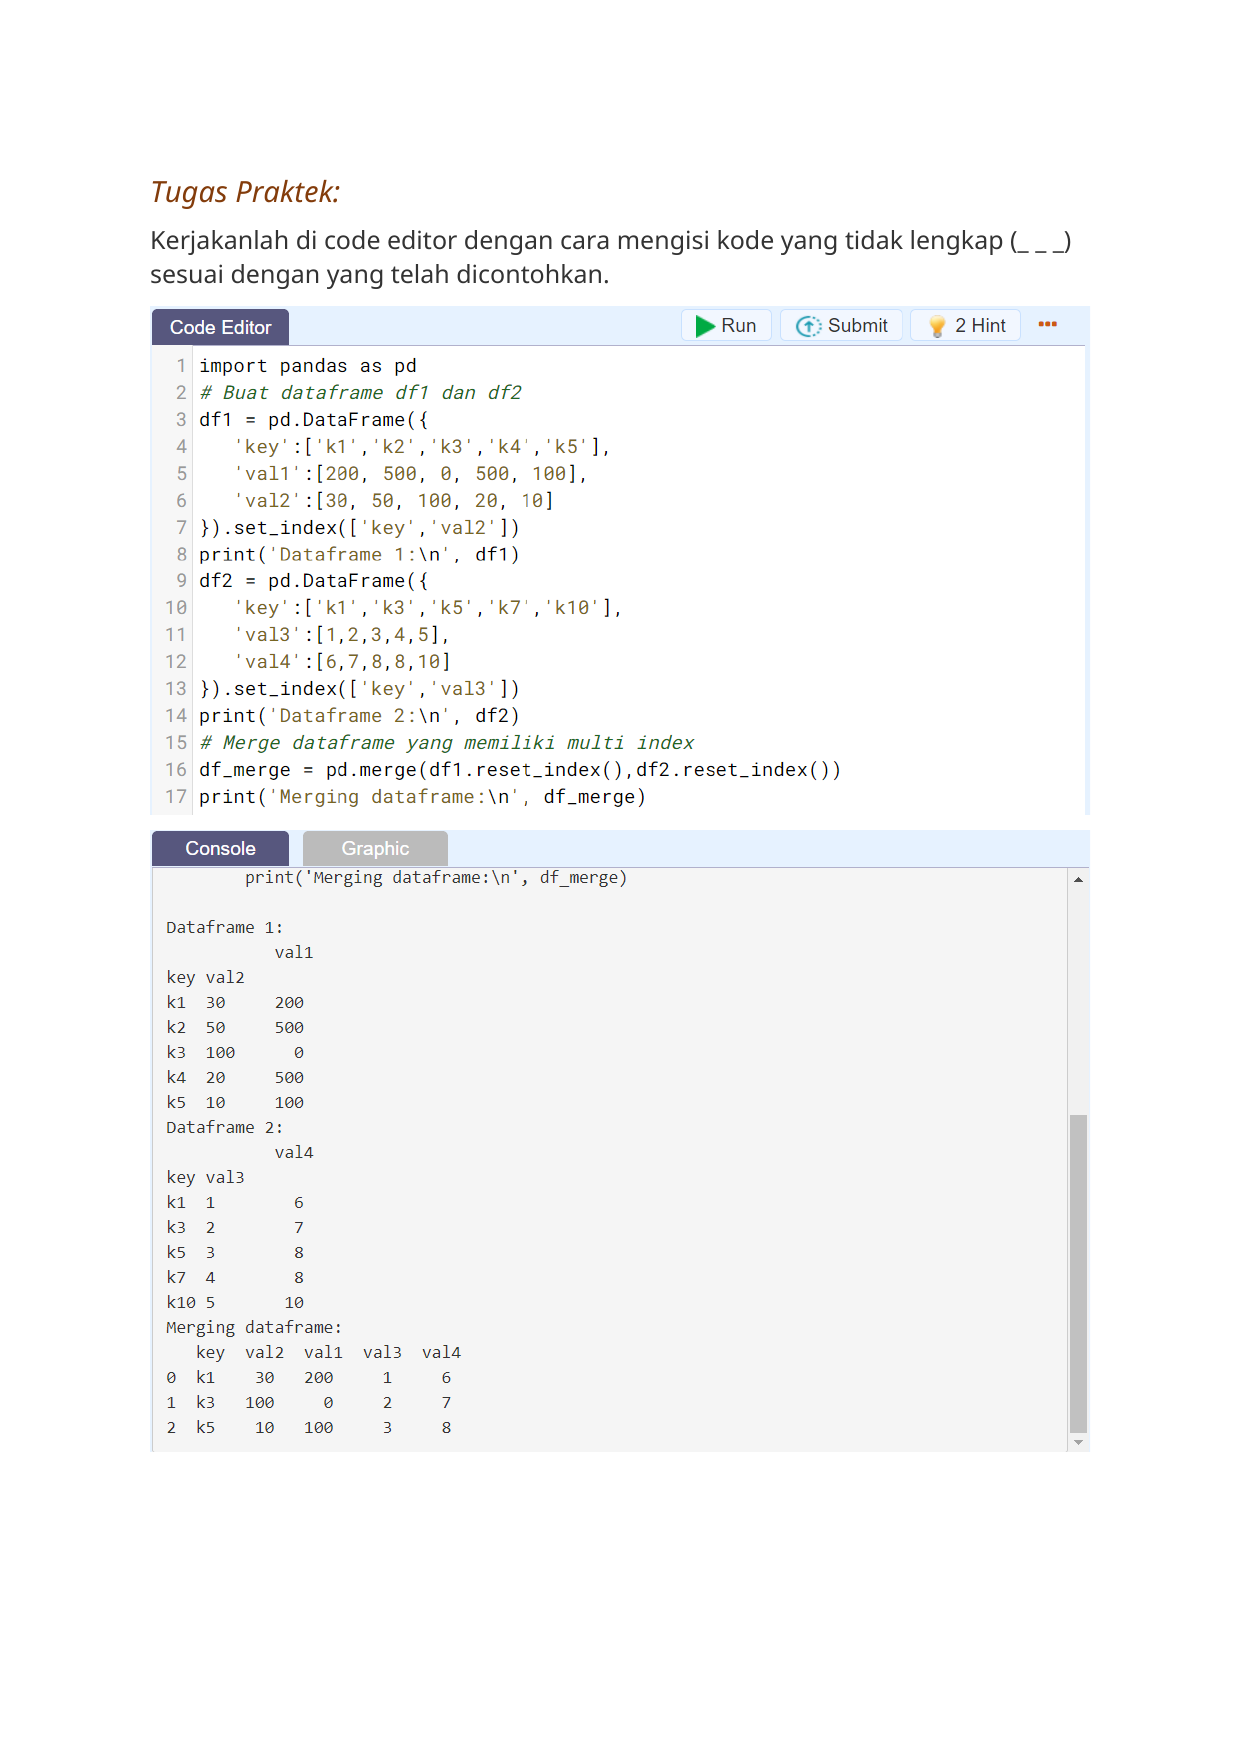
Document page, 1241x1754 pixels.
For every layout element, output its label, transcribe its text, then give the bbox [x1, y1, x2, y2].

subtitle Tugas Praktek: [150, 171, 1090, 211]
picture [150, 830, 1091, 1452]
picture [150, 306, 1091, 815]
text Kerjakanlah di code editor dengan cara mengisi kode yang tidak lengkap (_ _ _) sesuai dengan yang telah dicontohkan. [150, 223, 1090, 291]
